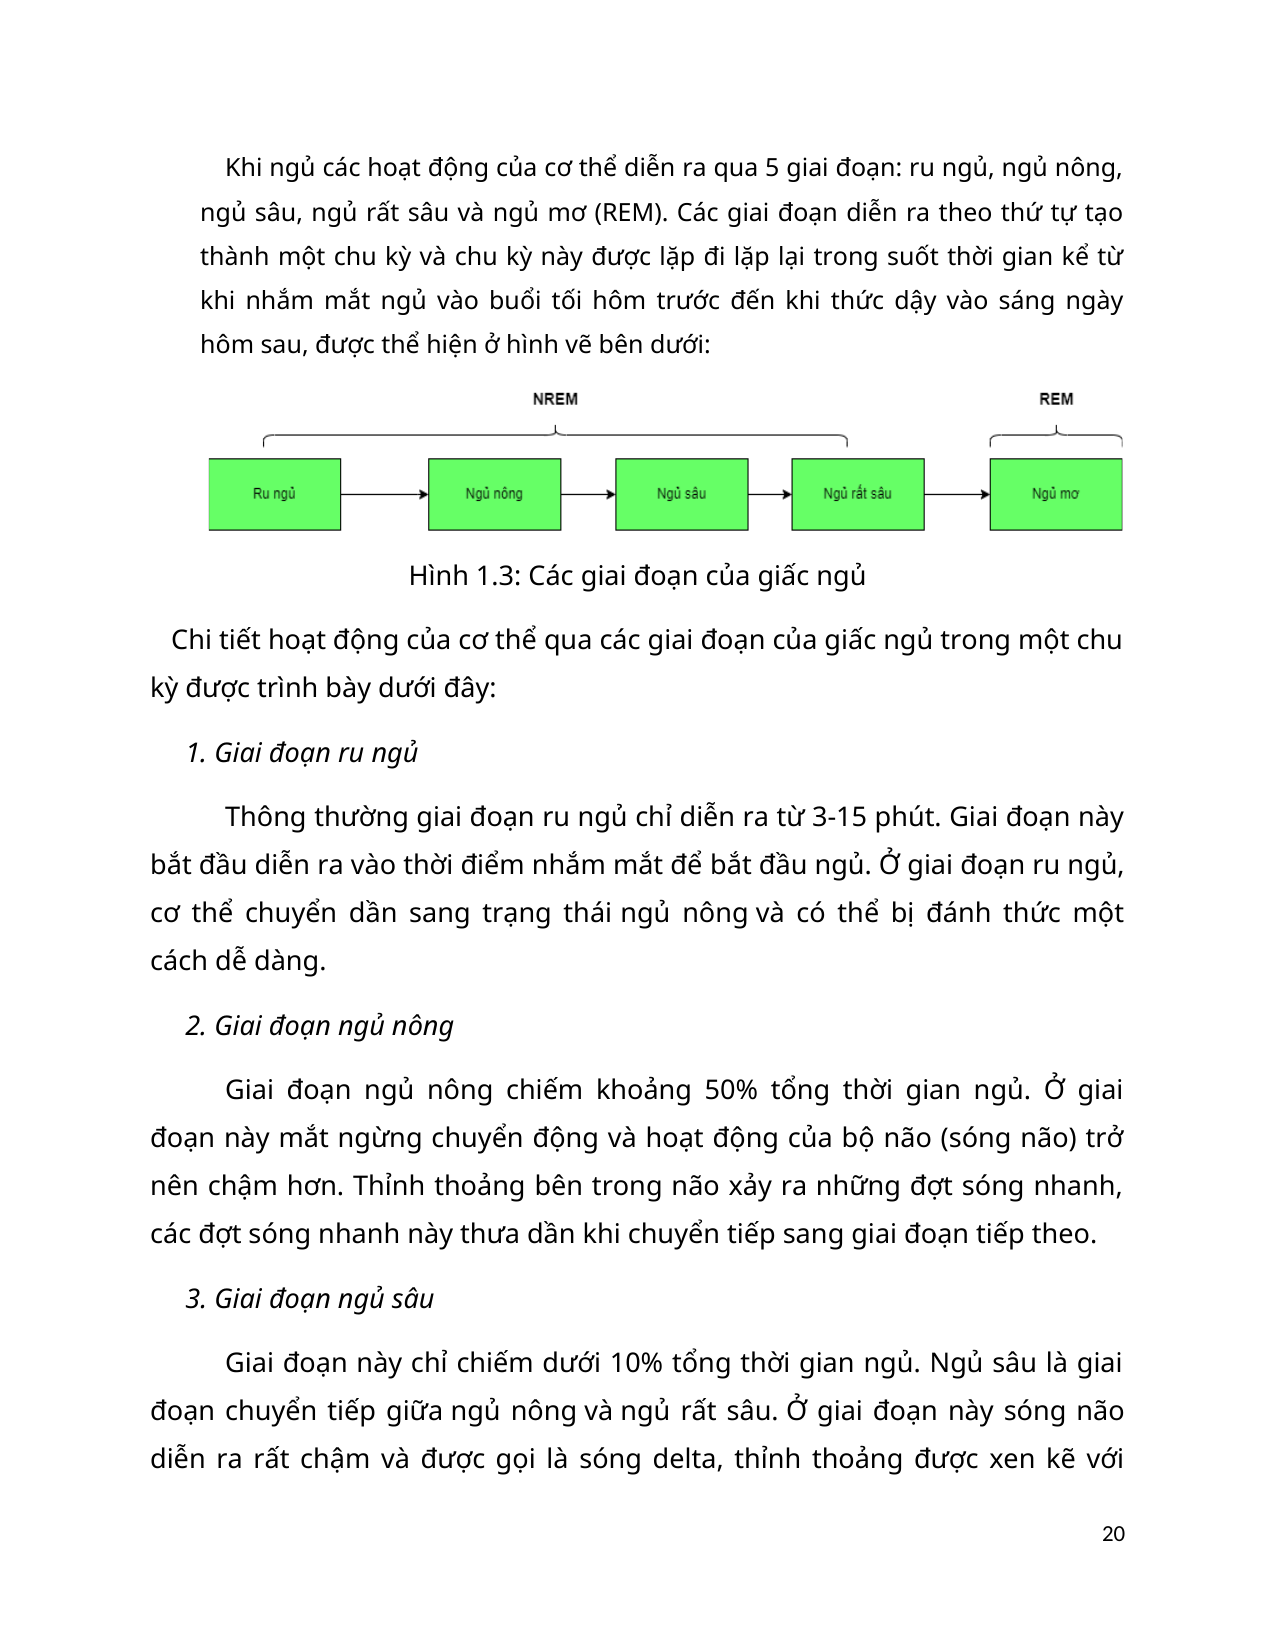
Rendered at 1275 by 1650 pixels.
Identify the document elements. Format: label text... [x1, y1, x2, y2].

text Giai đoạn ngủ nông chiếm khoảng 50% tổng thời gian ngủ. Ở giai đoạn này mắt ngừng chuyển động và hoạt động của bộ não (sóng não) trở nên chậm hơn. Thỉnh thoảng bên trong não xảy ra những đợt sóng nhanh, các đợt sóng nhanh này thưa dần khi chuyển tiếp sang giai đoạn tiếp theo. [150, 1071, 1125, 1251]
text Chi tiết hoạt động của cơ thể qua các giai đoạn của giấc ngủ trong một chu kỳ được trình bày dưới đây: [150, 621, 1125, 706]
text Khi ngủ các hoạt động của cơ thể diễn ra qua 5 giai đoạn: ru ngủ, ngủ nông, ngủ sâu, ngủ rất sâu và ngủ mơ (REM). Các giai đoạn diễn ra theo thứ tự tạo thành một chu kỳ và chu kỳ này được lặp đi lặp lại trong suốt thời gian kể từ khi nhắm mắt ngủ vào buổi tối hôm trước đến khi thức dậy vào sáng ngày hôm sau, được thể hiện ở hình vẽ bên dưới: [200, 150, 1125, 361]
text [150, 1344, 1125, 1476]
text 1. Giai đoạn ru ngủ [150, 733, 1125, 770]
text 2. Giai đoạn ngủ nông [150, 1006, 1125, 1043]
text Hình 1.3: Các giai đoạn của giấc ngủ [150, 556, 1125, 593]
picture [208, 388, 1123, 532]
text Thông thường giai đoạn ru ngủ chỉ diễn ra từ 3-15 phút. Giai đoạn này bắt đầu diễn ra vào thời điểm nhắm mắt để bắt đầu ngủ. Ở giai đoạn ru ngủ, cơ thể chuyển dần sang trạng thái ngủ nông và có thể bị đánh thức một cách dễ dàng. [150, 798, 1125, 978]
text 3. Giai đoạn ngủ sâu [150, 1279, 1125, 1316]
